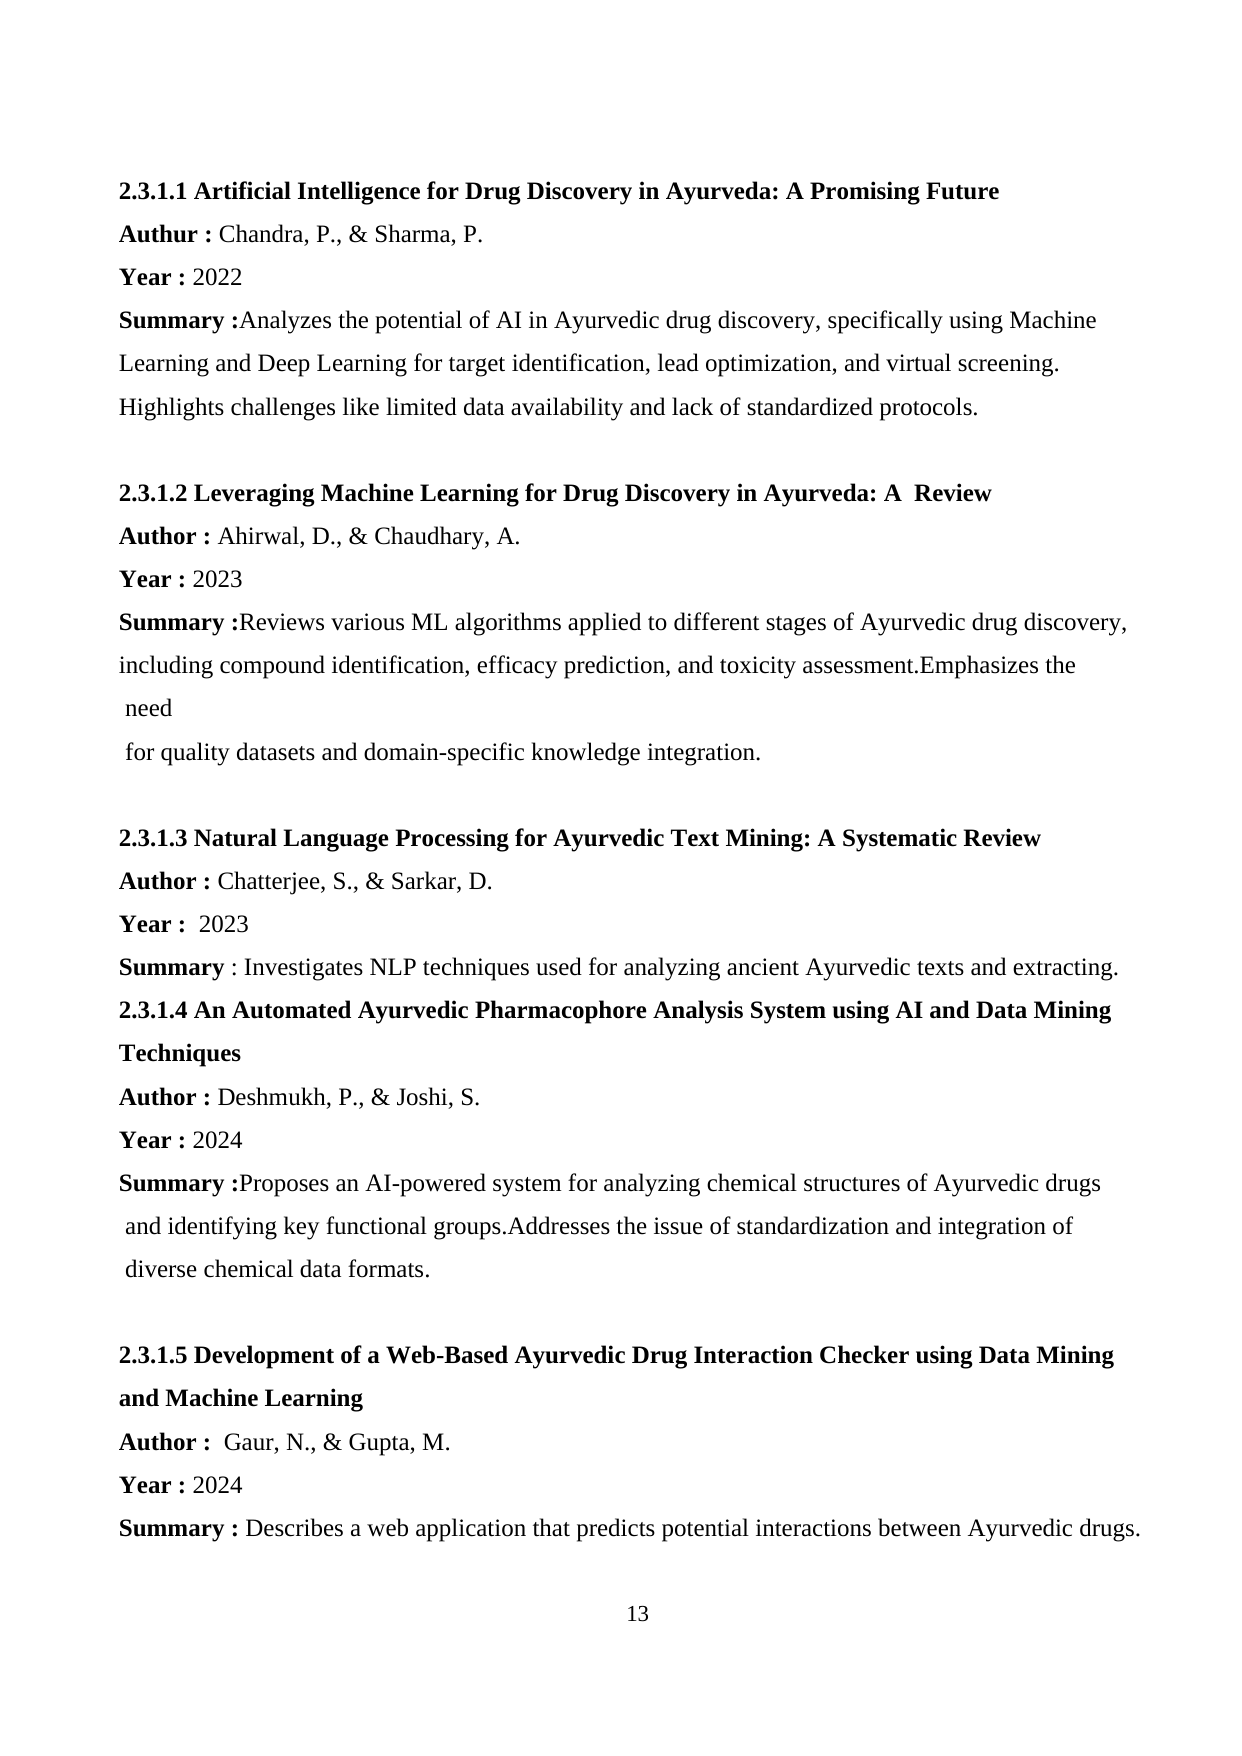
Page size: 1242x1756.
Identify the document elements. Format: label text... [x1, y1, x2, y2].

text and identifying key functional groups.Addresses the issue of standardization and integration of [119, 1211, 1175, 1240]
text Authur : Chandra, P., & Sharma, P. [119, 219, 1175, 248]
text for quality datasets and domain-specific knowledge integration. [119, 737, 1175, 765]
text Year : 2023 [119, 564, 1175, 593]
text Year : 2024 [119, 1470, 1175, 1498]
text 2.3.1.5 Development of a Web-Based Ayurvedic Drug Interaction Checker using Data Mining [119, 1340, 1175, 1369]
text Year : 2024 [119, 1125, 1175, 1153]
text Summary : Investigates NLP techniques used for analyzing ancient Ayurvedic texts and extracting. [119, 952, 1175, 981]
text 2.3.1.4 An Automated Ayurvedic Pharmacophore Analysis System using AI and Data Mining Techniques [119, 995, 1175, 1067]
text Year : 2023 [119, 909, 1175, 938]
text need [119, 693, 1175, 722]
text diverse chemical data formats. [119, 1254, 1175, 1283]
text Summary :Analyzes the potential of AI in Ayurvedic drug discovery, specifically using Machine Learning and Deep Learning for target identification, lead optimization, and virtual screening. [119, 305, 1175, 377]
text Author : Ahirwal, D., & Chaudhary, A. [119, 521, 1175, 550]
text Year : 2022 [119, 262, 1175, 291]
text Author : Chatterjee, S., & Sarkar, D. [119, 866, 1175, 895]
text 2.3.1.3 Natural Language Processing for Ayurvedic Text Mining: A Systematic Review [119, 823, 1175, 852]
text Summary :Proposes an AI-powered system for analyzing chemical structures of Ayurvedic drugs [119, 1168, 1175, 1197]
text 2.3.1.1 Artificial Intelligence for Drug Discovery in Ayurveda: A Promising Future [119, 176, 1175, 205]
text Author : Deshmukh, P., & Joshi, S. [119, 1082, 1175, 1110]
text Highlights challenges like limited data availability and lack of standardized protocols. [119, 392, 1175, 420]
text and Machine Learning [119, 1383, 1175, 1412]
text Author : Gaur, N., & Gupta, M. [119, 1427, 1175, 1455]
text Summary : Describes a web application that predicts potential interactions between Ayurvedic drugs. [119, 1513, 1175, 1542]
text Summary :Reviews various ML algorithms applied to different stages of Ayurvedic drug discovery, including compound identification, efficacy prediction, and toxicity assessment.Emphasizes the [119, 607, 1175, 679]
text 2.3.1.2 Leveraging Machine Learning for Drug Discovery in Ayurveda: A Review [119, 478, 1175, 507]
